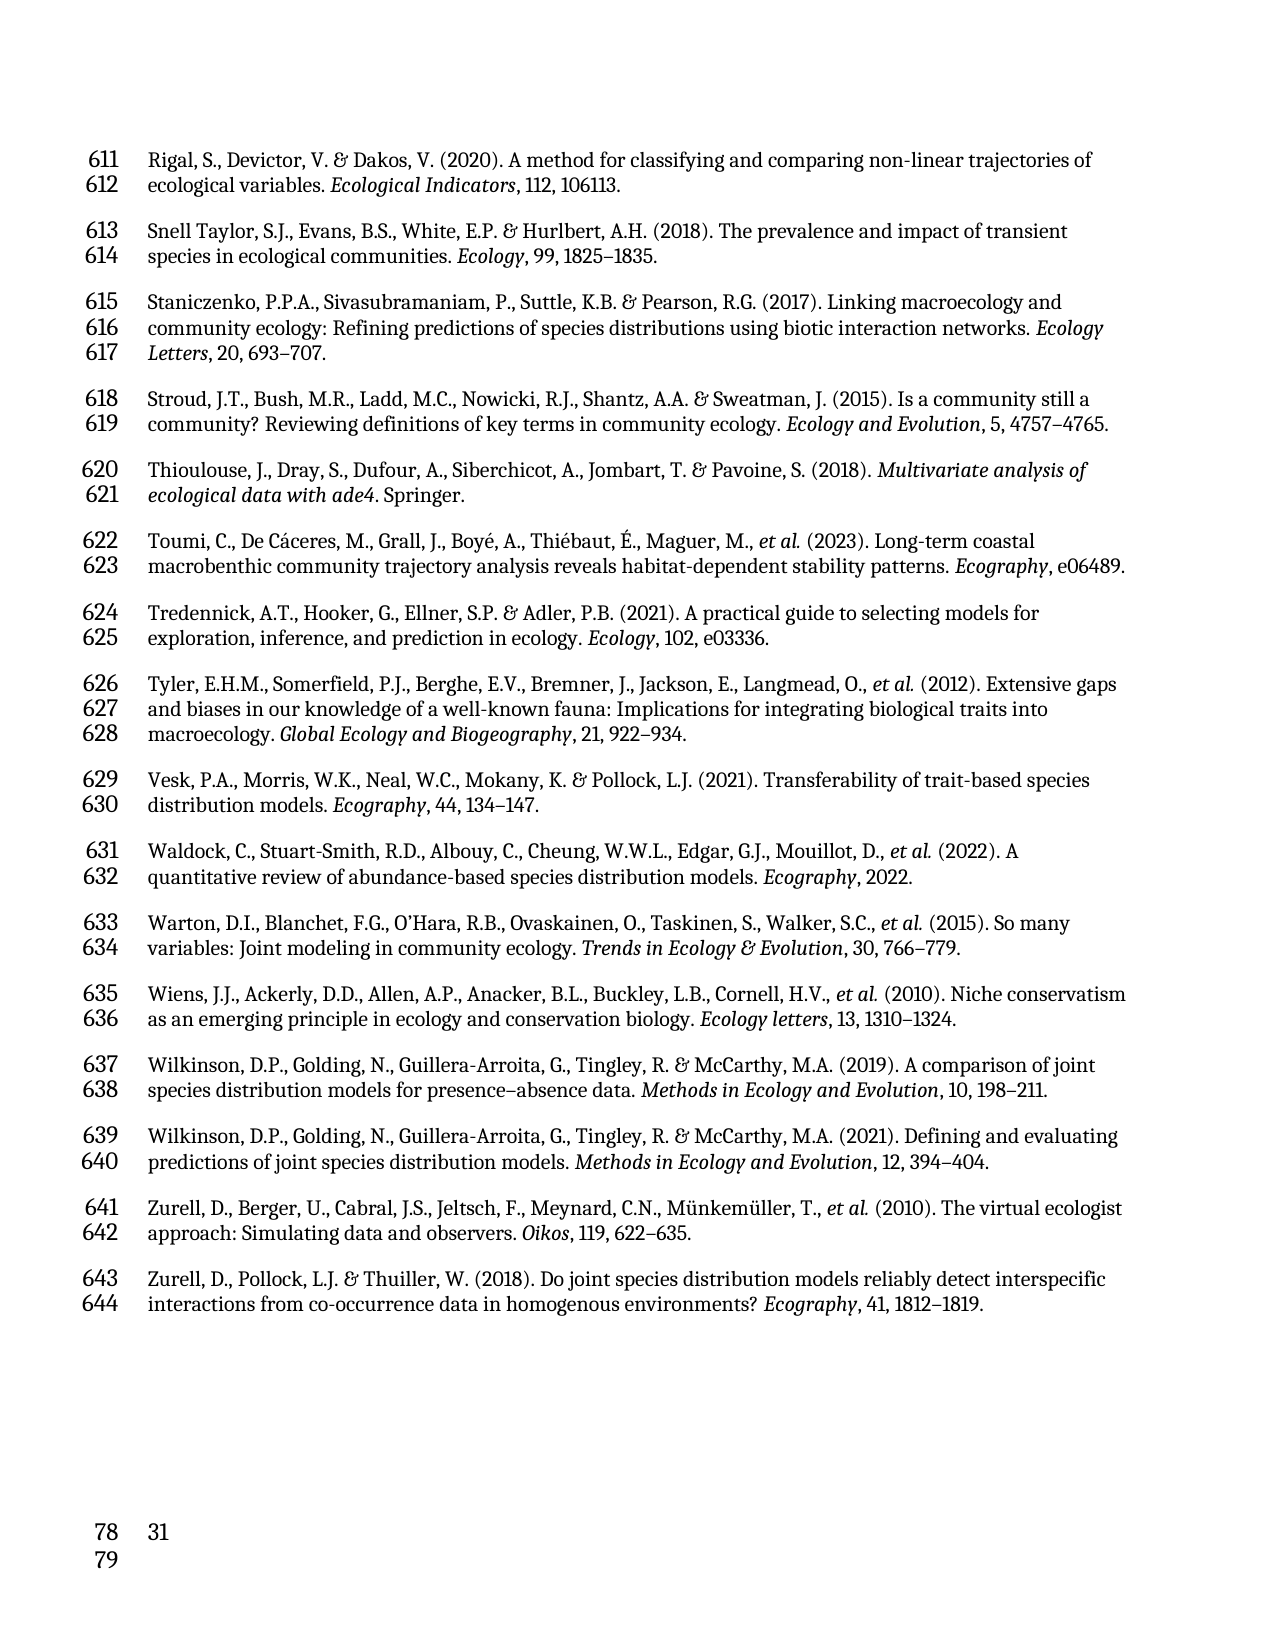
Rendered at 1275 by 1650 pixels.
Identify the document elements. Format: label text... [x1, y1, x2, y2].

text Waldock, C., Stuart-Smith, R.D., Albouy, C., Cheung, W.W.L., Edgar, G.J., Mouillot, D., et al. (2022). A quantitative review of abundance-based species distribution models. Ecography, 2022. [148, 839, 1127, 890]
text Zurell, D., Pollock, L.J. & Thuiller, W. (2018). Do joint species distribution models reliably detect interspecific interactions from co-occurrence data in homogenous environments? Ecography, 41, 1812–1819. [148, 1267, 1127, 1317]
text Wilkinson, D.P., Golding, N., Guillera-Arroita, G., Tingley, R. & McCarthy, M.A. (2019). A comparison of joint species distribution models for presence–absence data. Methods in Ecology and Evolution, 10, 198–211. [148, 1053, 1127, 1103]
text Stroud, J.T., Bush, M.R., Ladd, M.C., Nowicki, R.J., Shantz, A.A. & Sweatman, J. (2015). Is a community still a community? Reviewing definitions of key terms in community ecology. Ecology and Evolution, 5, 4757–4765. [148, 387, 1127, 437]
text Zurell, D., Berger, U., Cabral, J.S., Jeltsch, F., Meynard, C.N., Münkemüller, T., et al. (2010). The virtual ecologist approach: Simulating data and observers. Oikos, 119, 622–635. [148, 1196, 1127, 1246]
text Tredennick, A.T., Hooker, G., Ellner, S.P. & Adler, P.B. (2021). A practical guide to selecting models for exploration, inference, and prediction in ecology. Ecology, 102, e03336. [148, 600, 1127, 651]
text Wiens, J.J., Ackerly, D.D., Allen, A.P., Anacker, B.L., Buckley, L.B., Cornell, H.V., et al. (2010). Niche conservatism as an emerging principle in ecology and conservation biology. Ecology letters, 13, 1310–1324. [148, 982, 1127, 1032]
text Snell Taylor, S.J., Evans, B.S., White, E.P. & Hurlbert, A.H. (2018). The prevalence and impact of transient species in ecological communities. Ecology, 99, 1825–1835. [148, 219, 1127, 269]
text Wilkinson, D.P., Golding, N., Guillera-Arroita, G., Tingley, R. & McCarthy, M.A. (2021). Defining and evaluating predictions of joint species distribution models. Methods in Ecology and Evolution, 12, 394–404. [148, 1124, 1127, 1175]
text Thioulouse, J., Dray, S., Dufour, A., Siberchicot, A., Jombart, T. & Pavoine, S. (2018). Multivariate analysis of ecological data with ade4. Springer. [148, 458, 1127, 508]
text Toumi, C., De Cáceres, M., Grall, J., Boyé, A., Thiébaut, É., Maguer, M., et al. (2023). Long-term coastal macrobenthic community trajectory analysis reveals habitat-dependent stability patterns. Ecography, e06489. [148, 529, 1127, 579]
text Rigal, S., Devictor, V. & Dakos, V. (2020). A method for classifying and comparing non-linear trajectories of ecological variables. Ecological Indicators, 112, 106113. [148, 148, 1127, 198]
text Staniczenko, P.P.A., Sivasubramaniam, P., Suttle, K.B. & Pearson, R.G. (2017). Linking macroecology and community ecology: Refining predictions of species distributions using biotic interaction networks. Ecology Letters, 20, 693–707. [148, 290, 1127, 366]
text Warton, D.I., Blanchet, F.G., O’Hara, R.B., Ovaskainen, O., Taskinen, S., Walker, S.C., et al. (2015). So many variables: Joint modeling in community ecology. Trends in Ecology & Evolution, 30, 766–779. [148, 911, 1127, 961]
text Tyler, E.H.M., Somerfield, P.J., Berghe, E.V., Bremner, J., Jackson, E., Langmead, O., et al. (2012). Extensive gaps and biases in our knowledge of a well-known fauna: Implications for integrating biological traits into macroecology. Global Ecology and Biogeography, 21, 922–934. [148, 672, 1127, 747]
text Vesk, P.A., Morris, W.K., Neal, W.C., Mokany, K. & Pollock, L.J. (2021). Transferability of trait-based species distribution models. Ecography, 44, 134–147. [148, 768, 1127, 818]
